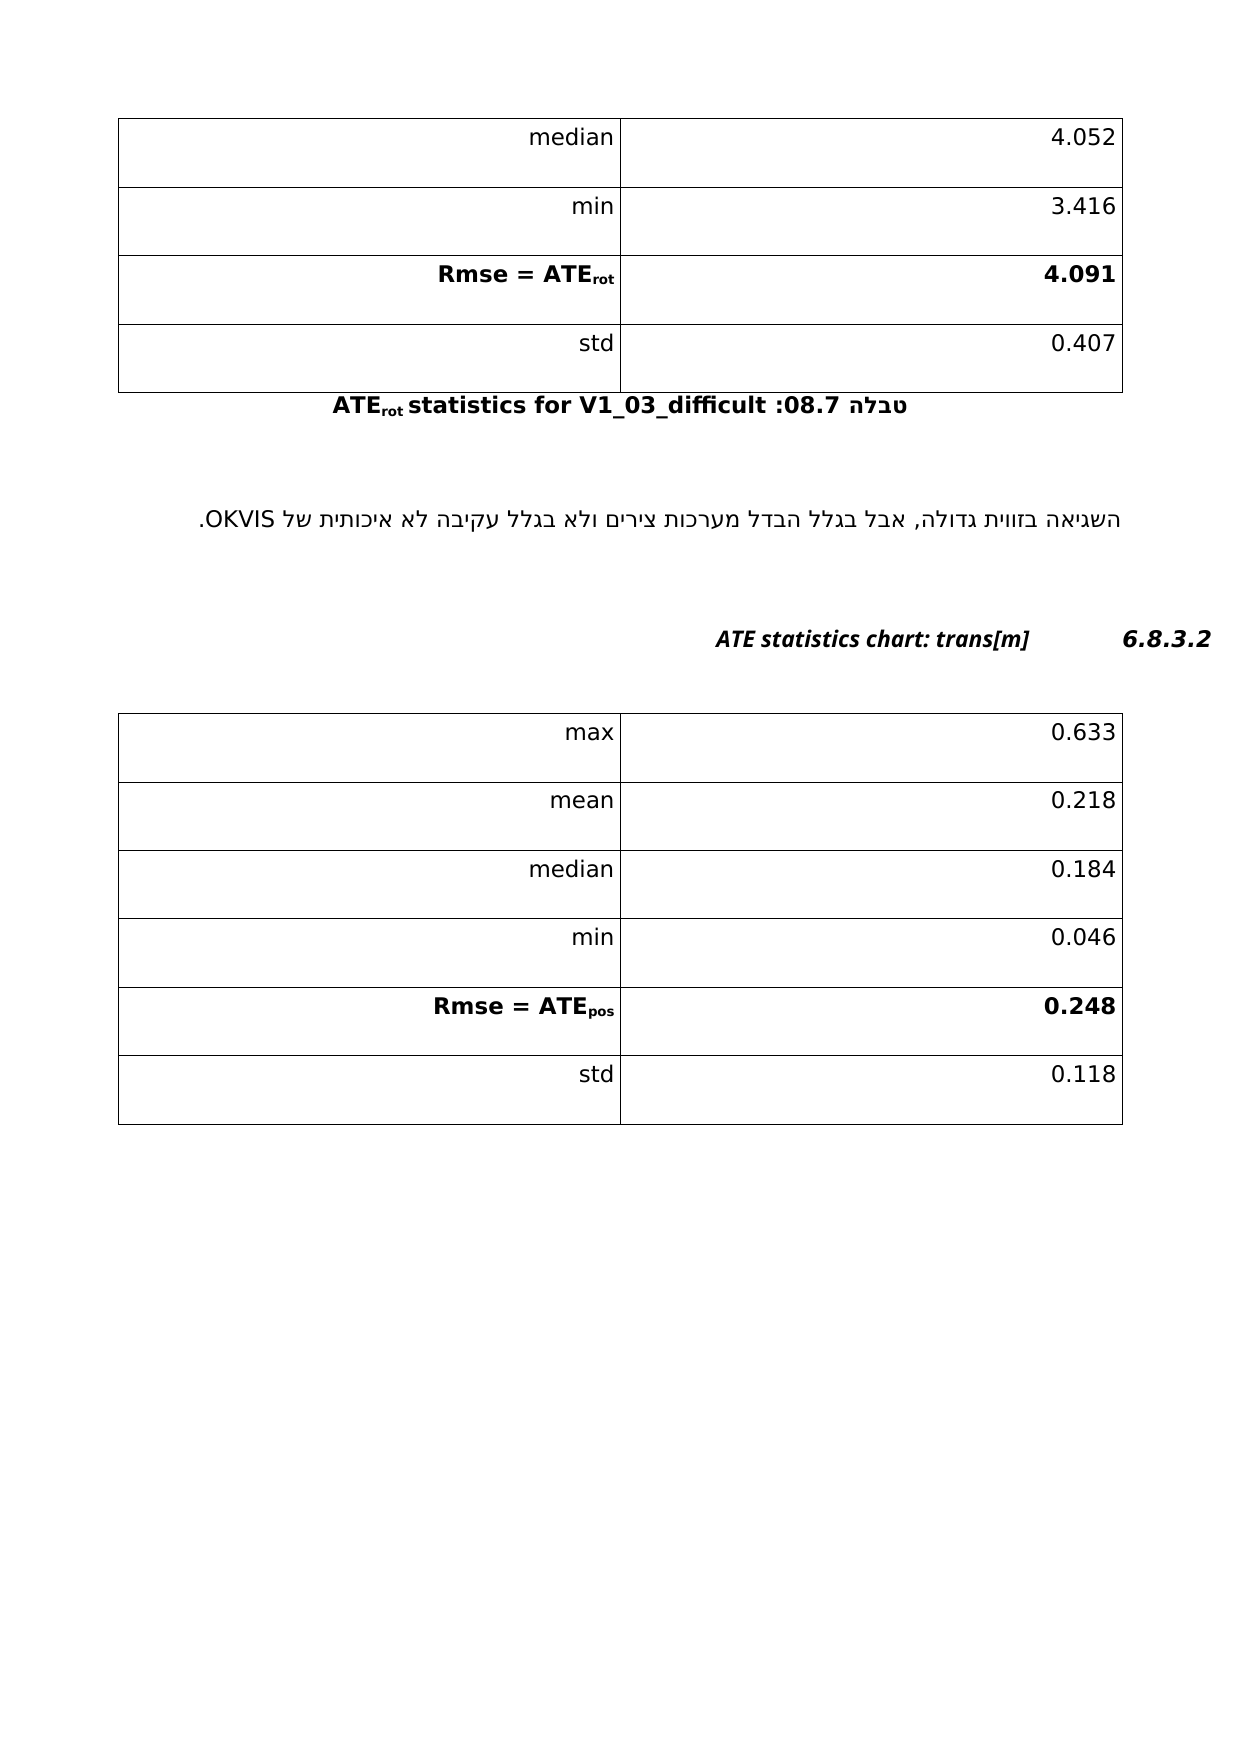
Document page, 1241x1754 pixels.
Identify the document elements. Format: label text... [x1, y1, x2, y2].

text השגיאה בזווית גדולה, אבל בגלל הבדל מערכות צירים ולא בגלל עקיבה לא איכותית של OKVIS. [118, 506, 1122, 532]
table_cell 4.091 [621, 256, 1122, 323]
table_cell std [119, 1056, 620, 1124]
table_cell 0.184 [621, 851, 1122, 918]
table_cell std [119, 325, 620, 392]
table_header max [119, 714, 620, 781]
table_cell 4.052 [621, 119, 1122, 187]
table_cell Rmse = ATErot [119, 256, 620, 323]
table_cell Rmse = ATEpos [119, 988, 620, 1055]
table_cell min [119, 188, 620, 255]
table_cell min [119, 919, 620, 987]
table_cell mean [119, 783, 620, 850]
table_cell 0.118 [621, 1056, 1122, 1124]
table_cell 3.416 [621, 188, 1122, 255]
subtitle ATE statistics chart: trans[m] [118, 623, 1122, 654]
table_header 0.633 [621, 714, 1122, 781]
text טבלה 08.7: ATErot statistics for V1_03_difficult [118, 393, 1122, 419]
table_cell 0.407 [621, 325, 1122, 392]
table_cell 0.046 [621, 919, 1122, 987]
table_cell median [119, 119, 620, 187]
table_cell median [119, 851, 620, 918]
table_cell 0.248 [621, 988, 1122, 1055]
table_cell 0.218 [621, 783, 1122, 850]
